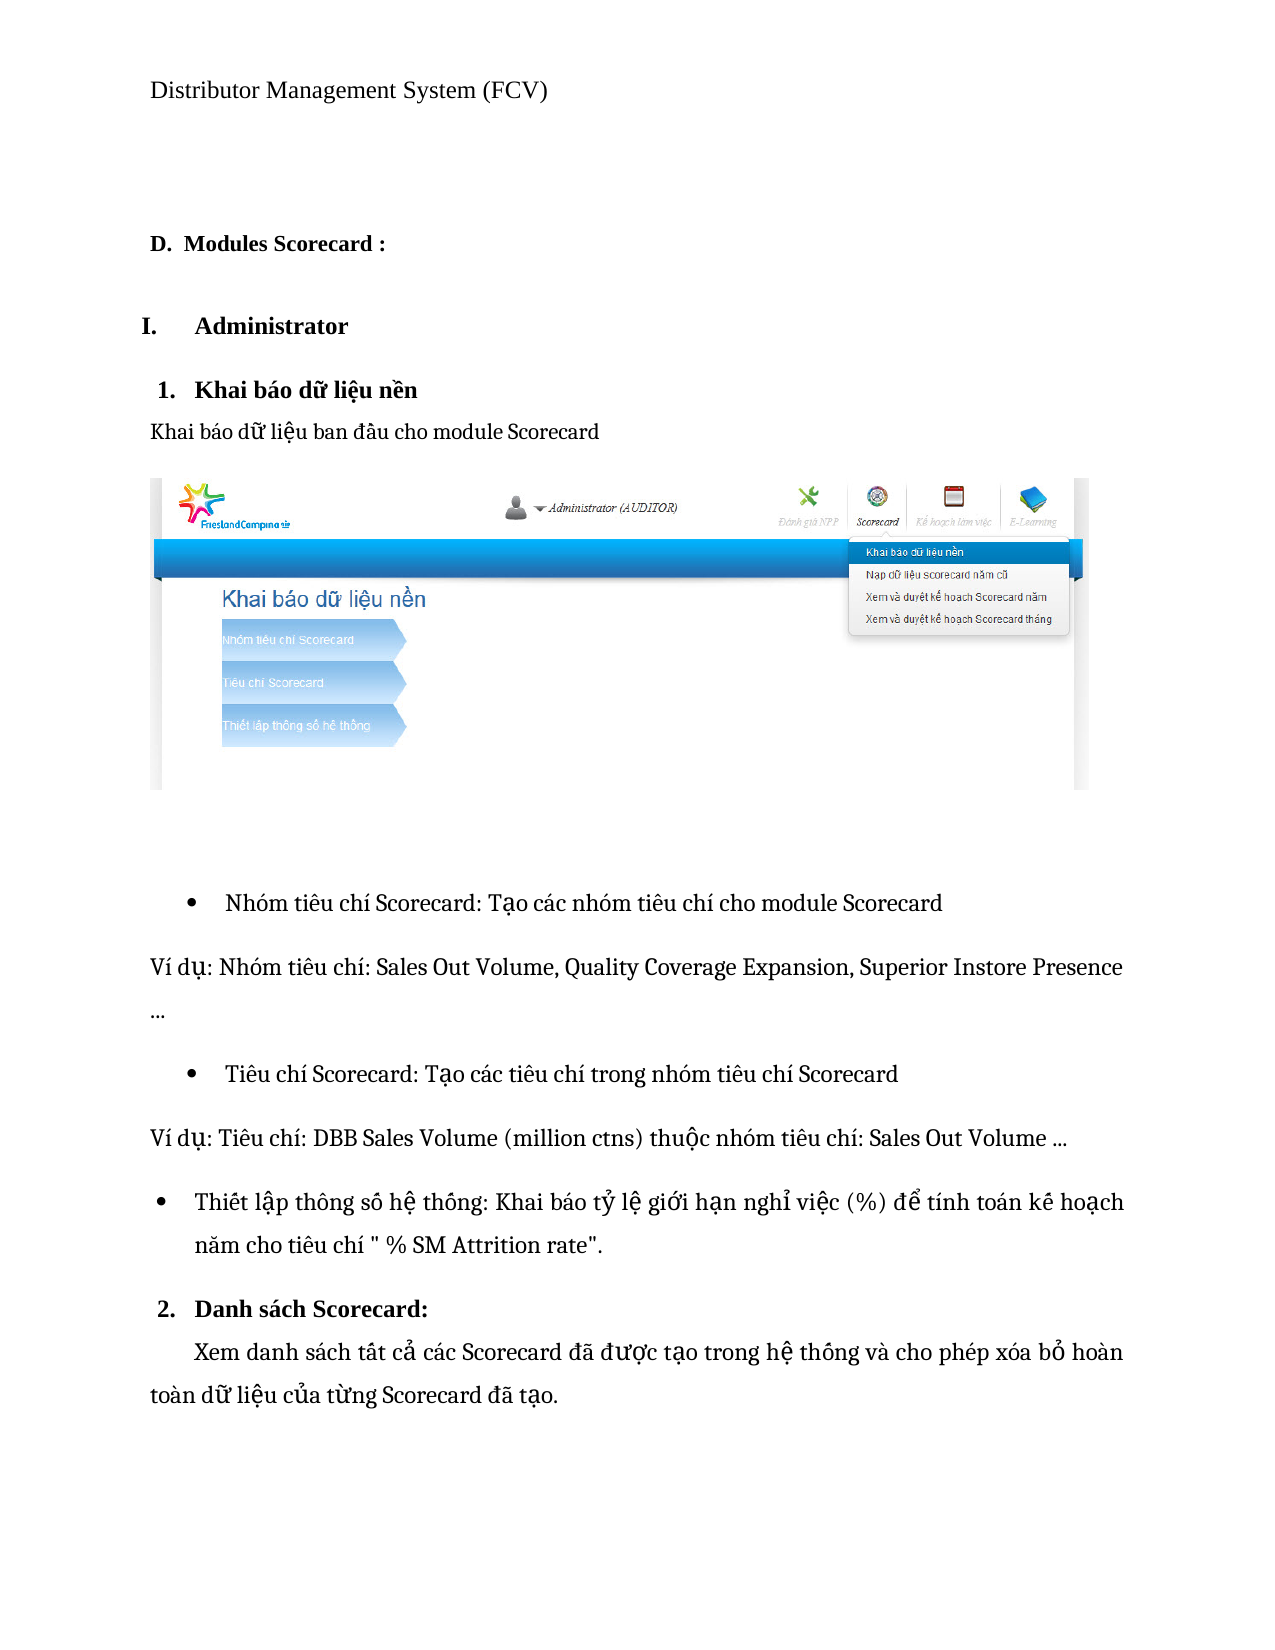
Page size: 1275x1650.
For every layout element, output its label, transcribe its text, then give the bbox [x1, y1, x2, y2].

text Ví dụ: Nhóm tiêu chí: Sales Out Volume, Quality Coverage Expansion, Superior Instore Presence ... [150, 952, 1125, 1024]
list Tiêu chí Scorecard: Tạo các tiêu chí trong nhóm tiêu chí Scorecard [187, 1059, 1125, 1088]
text Khai báo dữ liệu ban đầu cho module Scorecard [150, 418, 1125, 445]
list Thiết lập thông số hệ thống: Khai báo tỷ lệ giới hạn nghỉ việc (%) để tính toán kế hoạch năm cho tiêu chí " % SM Attrition rate". [157, 1187, 1125, 1259]
subtitle Danh sách Scorecard: [157, 1294, 1125, 1323]
text Xem danh sách tất cả các Scorecard đã được tạo trong hệ thống và cho phép xóa bỏ hoàn toàn dữ liệu của từng Scorecard đã tạo. [150, 1338, 1125, 1409]
list Nhóm tiêu chí Scorecard: Tạo các nhóm tiêu chí cho module Scorecard [187, 888, 1125, 917]
subtitle Khai báo dữ liệu nền [157, 375, 1125, 404]
text Ví dụ: Tiêu chí: DBB Sales Volume (million ctns) thuộc nhóm tiêu chí: Sales Out Volume ... [150, 1123, 1125, 1152]
subtitle Administrator [157, 311, 1125, 340]
picture [150, 478, 1089, 790]
subtitle D. Modules Scorecard : [150, 230, 1125, 257]
